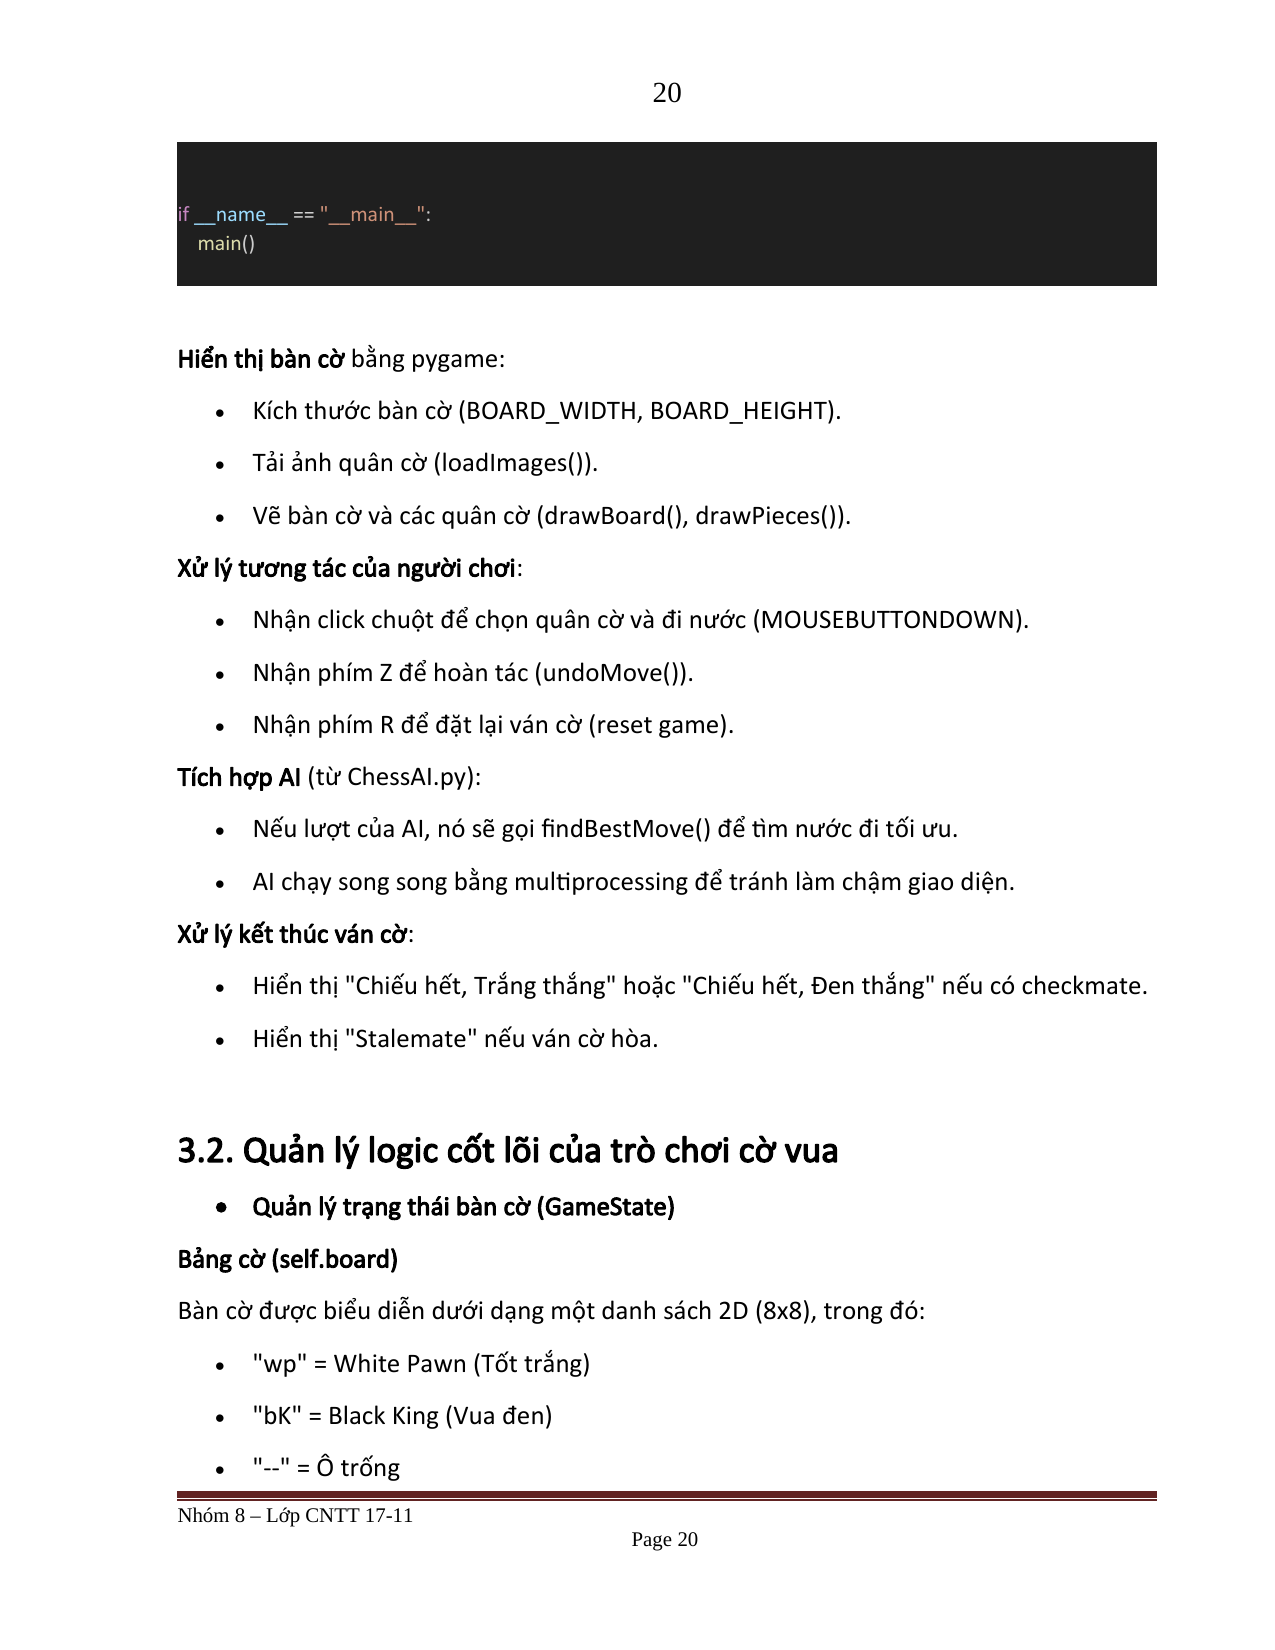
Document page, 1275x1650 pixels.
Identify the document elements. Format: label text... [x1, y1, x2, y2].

subtitle 3.2. Quản lý logic cốt lõi của trò chơi cờ vua [177, 1125, 1157, 1171]
list Quản lý trạng thái bàn cờ (GameState) [215, 1188, 1157, 1222]
text Tích hợp AI (từ ChessAI.py): [177, 759, 1157, 792]
text if __name__ == "__main__": [177, 197, 1157, 226]
list Nhận phím Z để hoàn tác (undoMove()). [215, 655, 1157, 688]
list Nhận phím R để đặt lại ván cờ (reset game). [215, 707, 1157, 740]
list "--" = Ô trống [215, 1450, 1157, 1483]
list Hiển thị "Chiếu hết, Trắng thắng" hoặc "Chiếu hết, Đen thắng" nếu có checkmate. [215, 968, 1157, 1001]
list AI chạy song song bằng multiprocessing để tránh làm chậm giao diện. [215, 864, 1157, 897]
list "wp" = White Pawn (Tốt trắng) [215, 1346, 1157, 1379]
text Xử lý kết thúc ván cờ: [177, 916, 1157, 949]
text Hiển thị bàn cờ bằng pygame: [177, 341, 1157, 374]
list Vẽ bàn cờ và các quân cờ (drawBoard(), drawPieces()). [215, 498, 1157, 531]
list Nếu lượt của AI, nó sẽ gọi findBestMove() để tìm nước đi tối ưu. [215, 812, 1157, 844]
list Hiển thị "Stalemate" nếu ván cờ hòa. [215, 1021, 1157, 1054]
list Tải ảnh quân cờ (loadImages()). [215, 446, 1157, 478]
text main() [177, 226, 1157, 256]
text Bàn cờ được biểu diễn dưới dạng một danh sách 2D (8x8), trong đó: [177, 1293, 1157, 1326]
list "bK" = Black King (Vua đen) [215, 1398, 1157, 1431]
text Xử lý tương tác của người chơi: [177, 550, 1157, 583]
list Kích thước bàn cờ (BOARD_WIDTH, BOARD_HEIGHT). [215, 393, 1157, 426]
list Nhận click chuột để chọn quân cờ và đi nước (MOUSEBUTTONDOWN). [215, 602, 1157, 635]
text Bảng cờ (self.board) [177, 1241, 1157, 1274]
